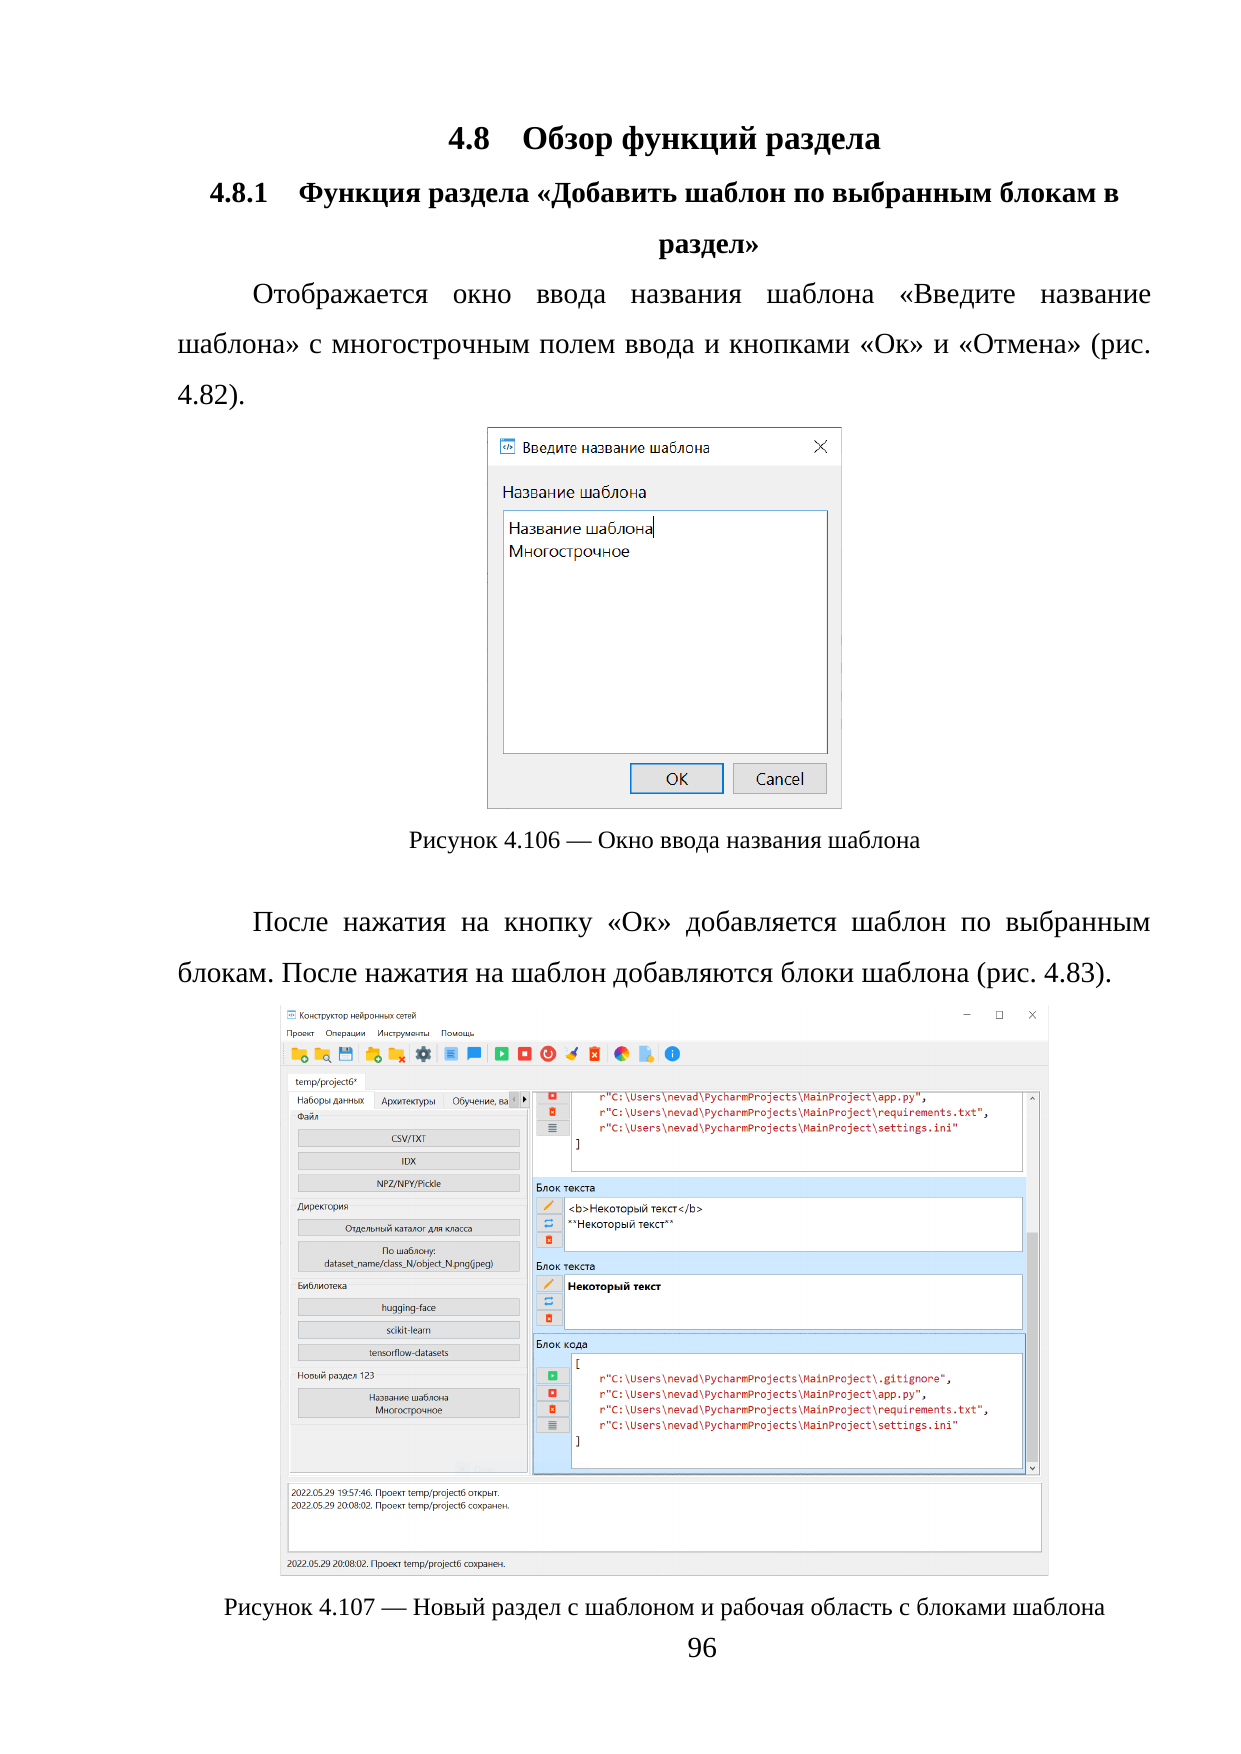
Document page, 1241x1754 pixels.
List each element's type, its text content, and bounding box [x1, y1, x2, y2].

subtitle Обзор функций раздела [177, 118, 1152, 156]
text Отображается окно ввода названия шаблона «Введите название шаблона» с многострочным полем ввода и кнопками «Ок» и «Отмена» (рис. 4.82). [177, 276, 1152, 410]
text После нажатия на кнопку «Ок» добавляется шаблон по выбранным блокам. После нажатия на шаблон добавляются блоки шаблона (рис. 4.83). [177, 904, 1152, 988]
subtitle Функция раздела «Добавить шаблон по выбранным блокам в раздел» [177, 176, 1152, 259]
picture [280, 1005, 1049, 1576]
picture [487, 427, 842, 809]
